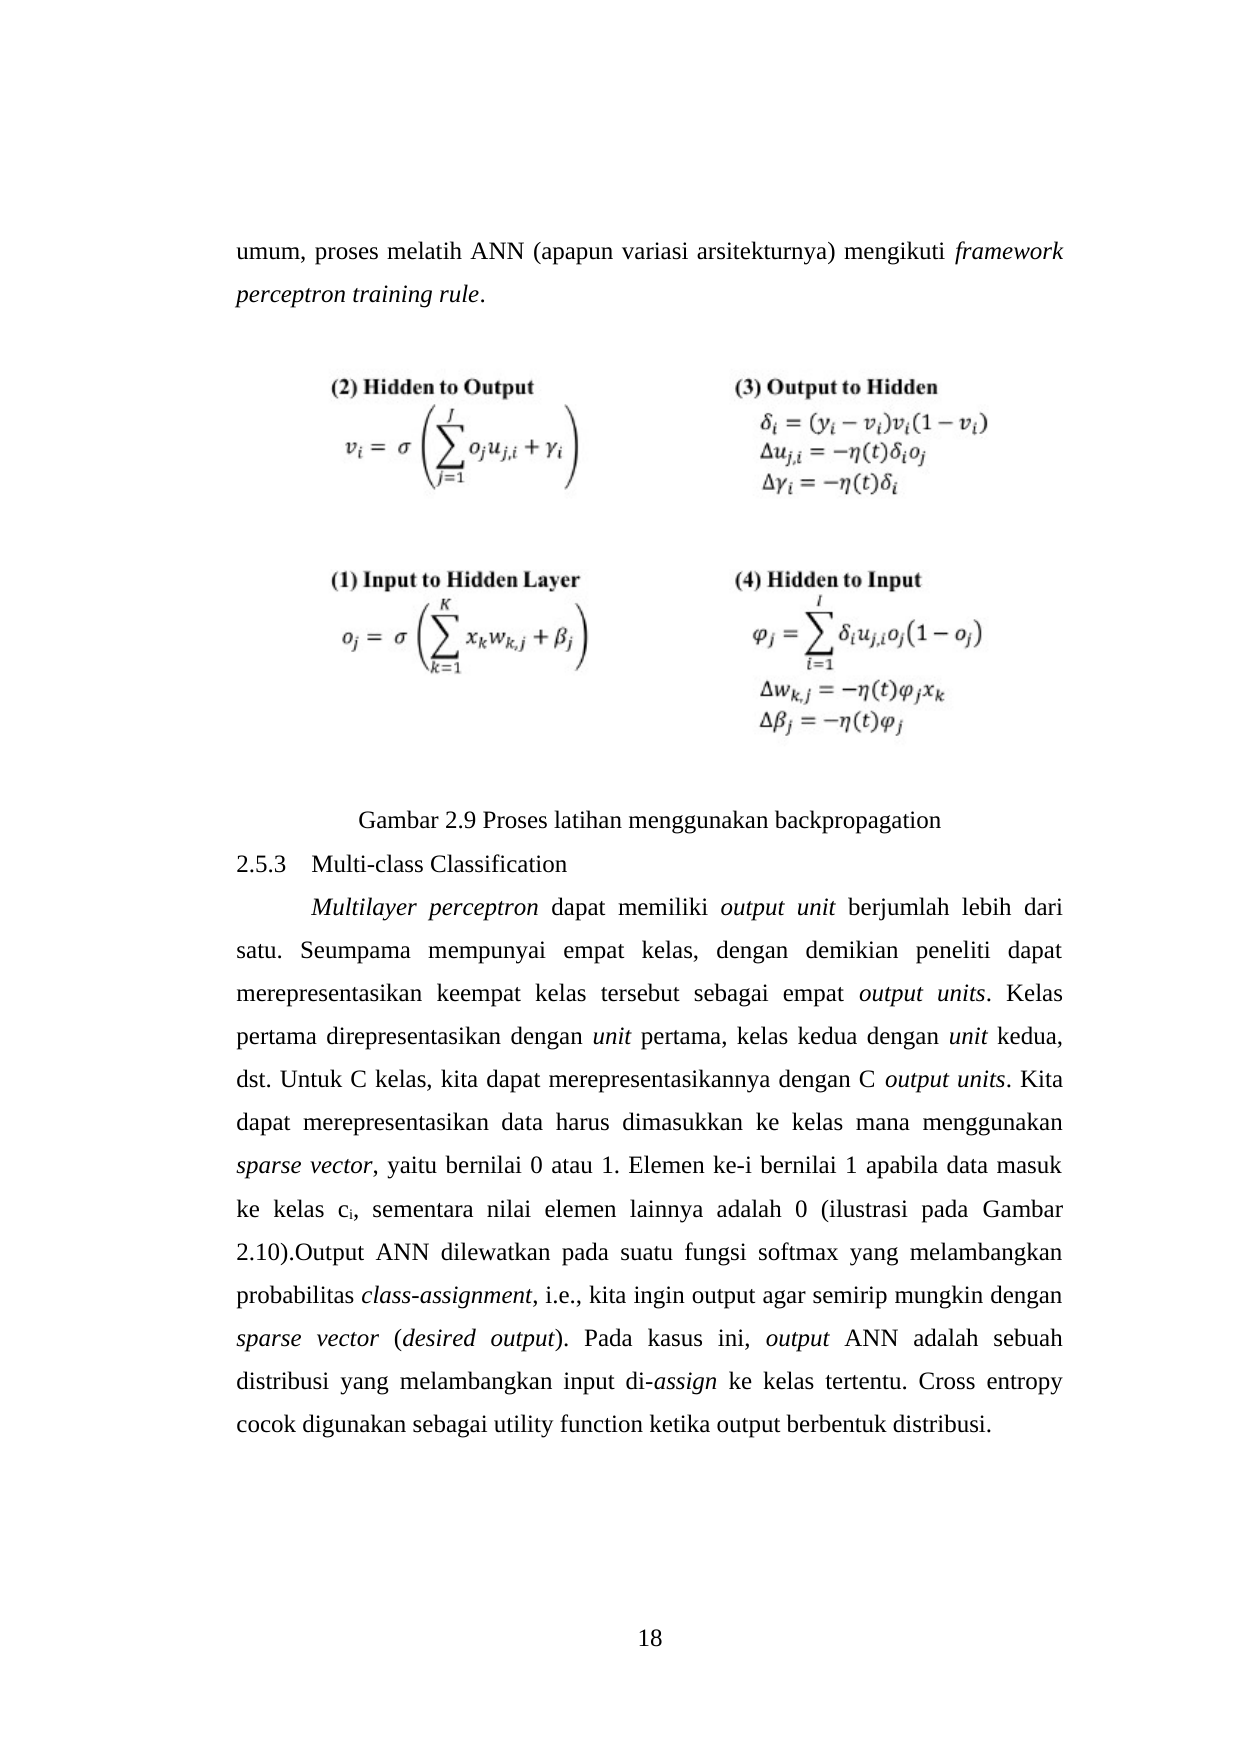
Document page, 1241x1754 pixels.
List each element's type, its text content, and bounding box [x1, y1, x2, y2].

picture [247, 322, 1052, 792]
subtitle Multi-class Classification [236, 849, 1063, 877]
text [236, 236, 1063, 308]
